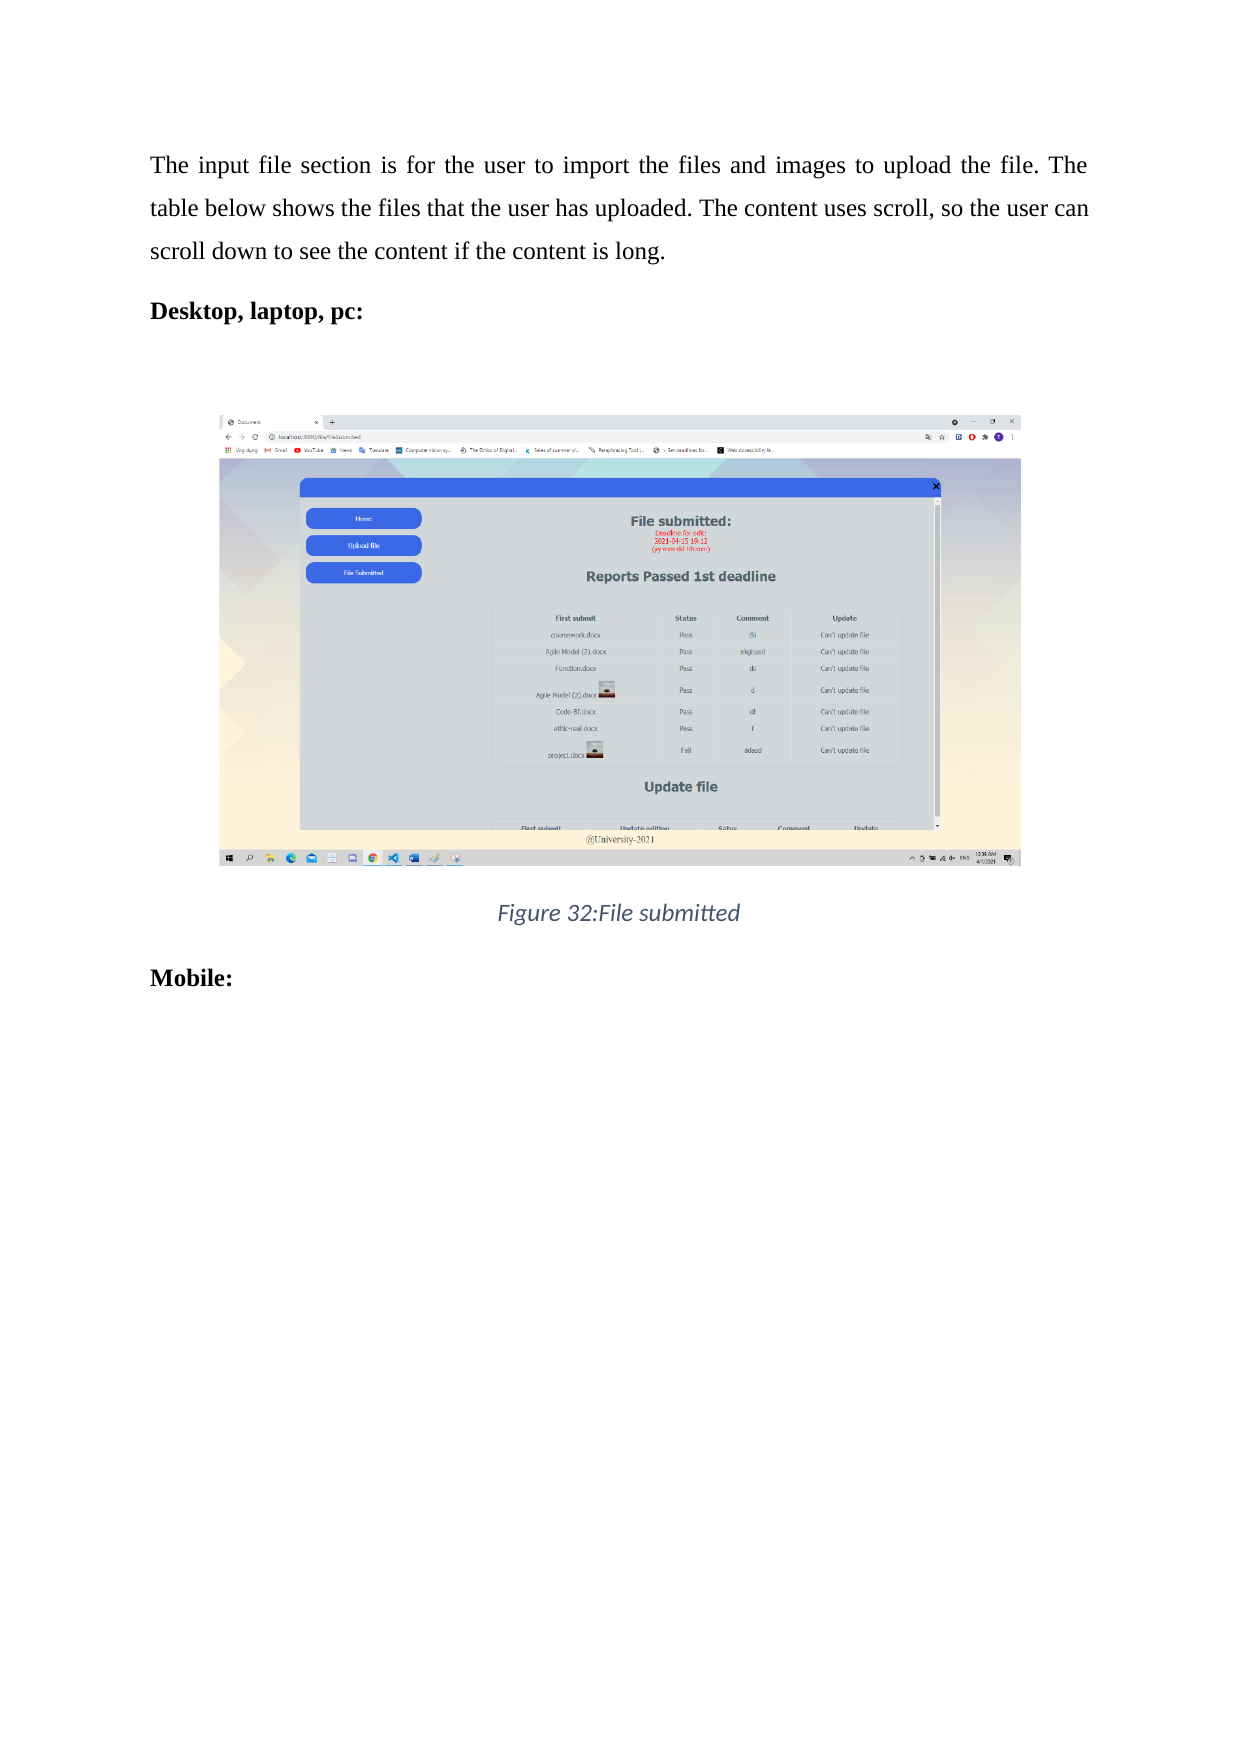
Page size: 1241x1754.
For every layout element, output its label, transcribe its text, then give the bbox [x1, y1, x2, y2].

text Desktop, laptop, pc: [150, 296, 1090, 325]
text The input file section is for the user to import the files and images to upload the file. The table below shows the files that the user has uploaded. The content uses scroll, so the user can scroll down to see the content if the content is long. [150, 150, 1090, 265]
text Figure 32:File submitted [150, 897, 1090, 927]
picture [219, 415, 1021, 866]
text Mobile: [150, 963, 1090, 992]
